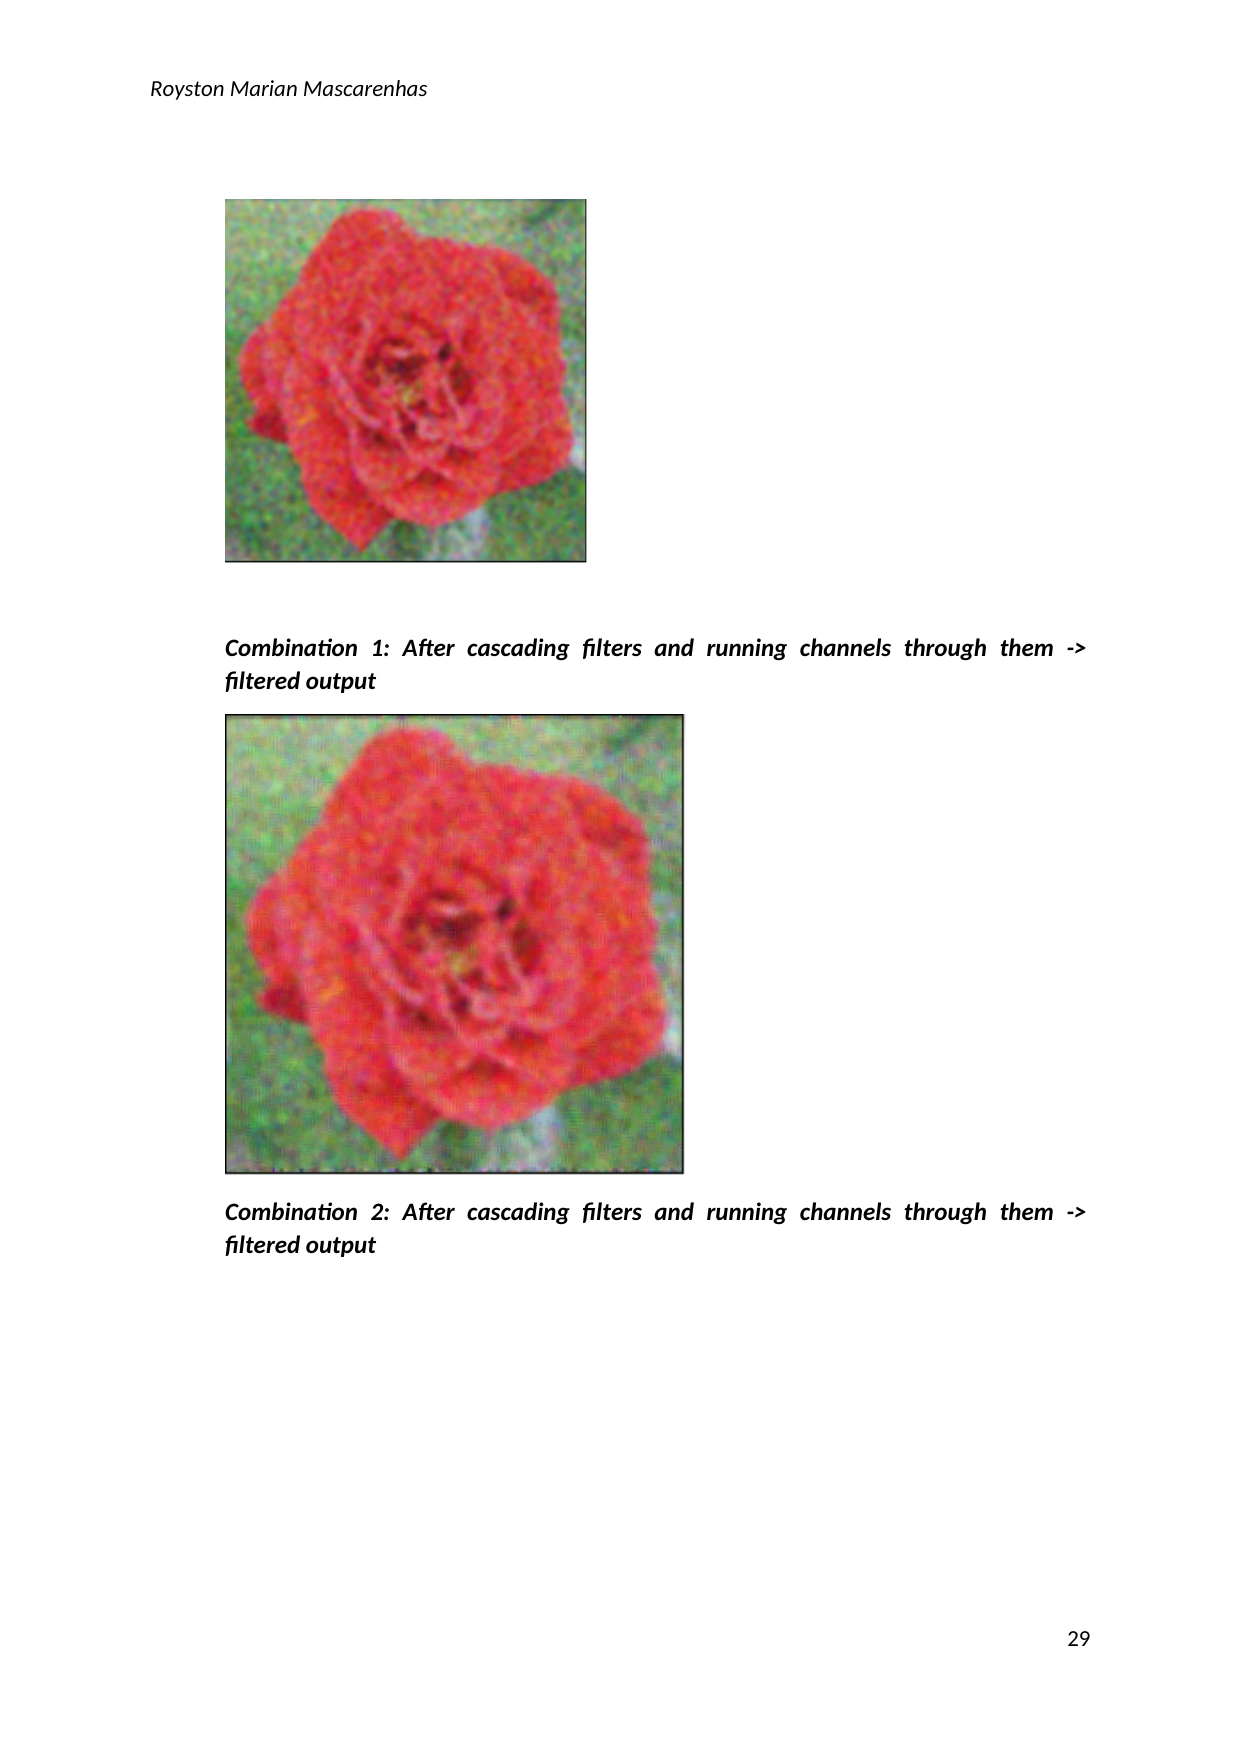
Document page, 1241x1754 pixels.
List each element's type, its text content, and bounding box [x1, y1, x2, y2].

text Combination 2: After cascading filters and running channels through them -> filtered output [225, 1196, 1090, 1260]
text Combination 1: After cascading filters and running channels through them -> filtered output [225, 632, 1090, 696]
picture [225, 199, 587, 564]
picture [225, 714, 686, 1178]
